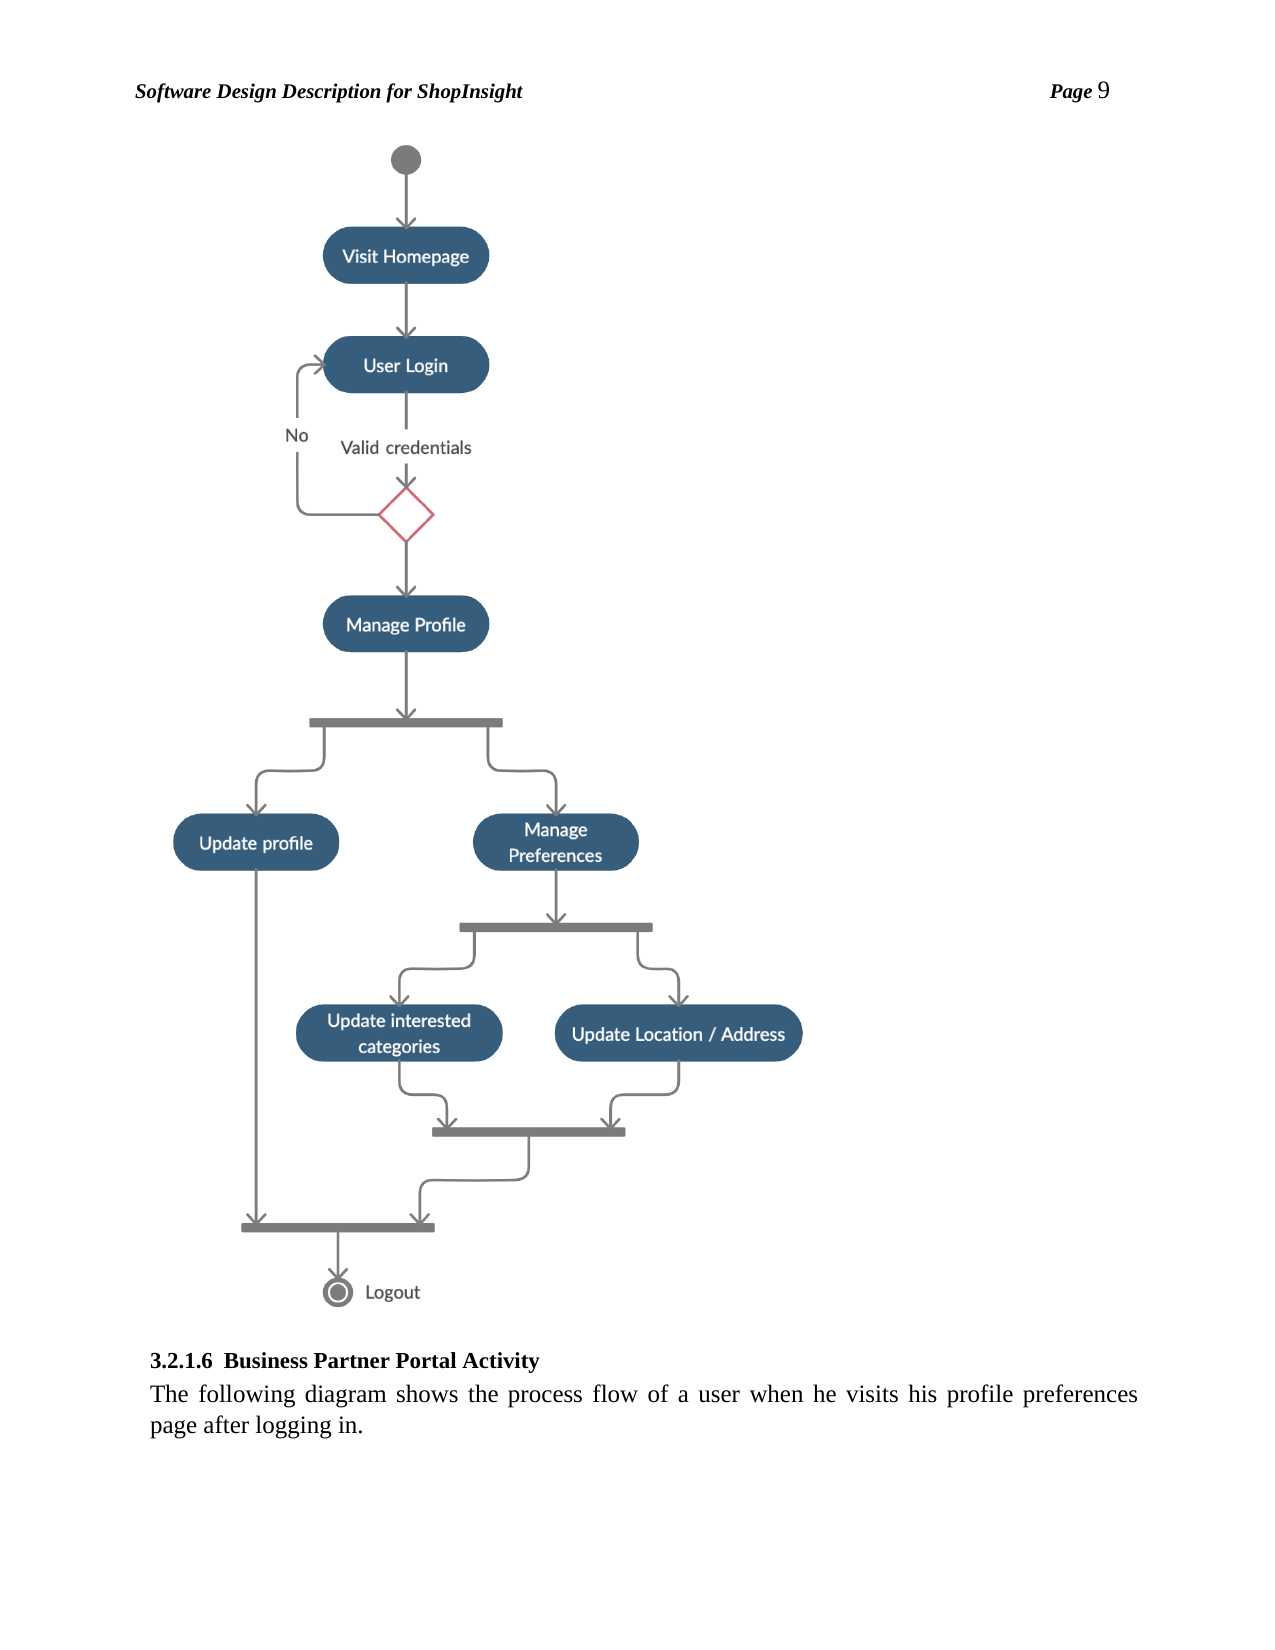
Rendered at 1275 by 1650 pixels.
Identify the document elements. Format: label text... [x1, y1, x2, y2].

subtitle 3.2.1.6 Business Partner Portal Activity [150, 1347, 1140, 1373]
text The following diagram shows the process flow of a user when he visits his profile preferences page after logging in. [150, 1379, 1140, 1439]
picture [149, 132, 875, 1320]
